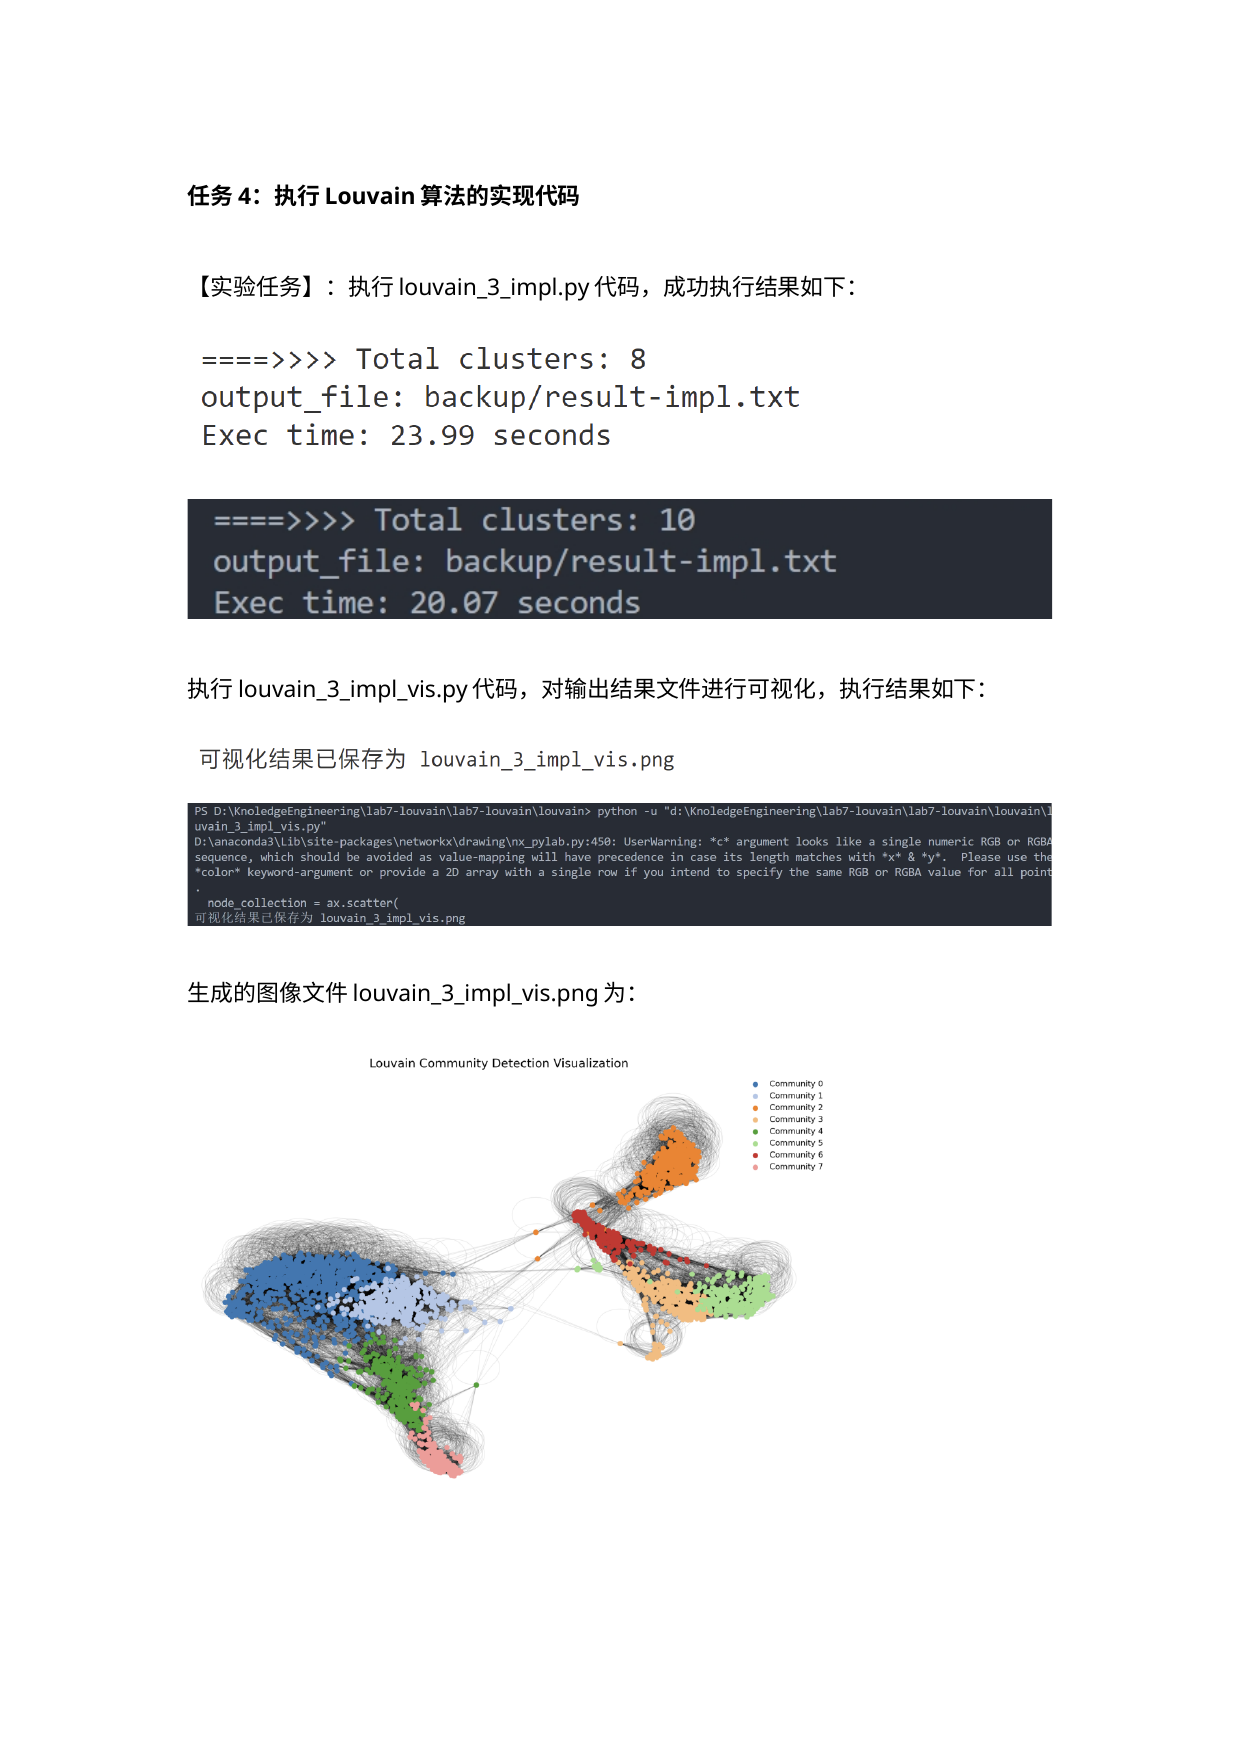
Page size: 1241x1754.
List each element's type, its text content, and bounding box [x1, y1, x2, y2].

picture [187, 745, 679, 774]
text 【实验任务】：执行louvain_3_impl.py代码，成功执行结果如下： [187, 253, 1053, 318]
picture [187, 343, 814, 456]
picture [187, 803, 1052, 926]
text 执行louvain_3_impl_vis.py代码，对输出结果文件进行可视化，执行结果如下： [187, 655, 1053, 720]
text 任务4：执行Louvain算法的实现代码 [187, 162, 1053, 227]
text 生成的图像文件louvain_3_impl_vis.png为： [187, 959, 1053, 1024]
picture [187, 1050, 829, 1489]
picture [187, 499, 1053, 619]
